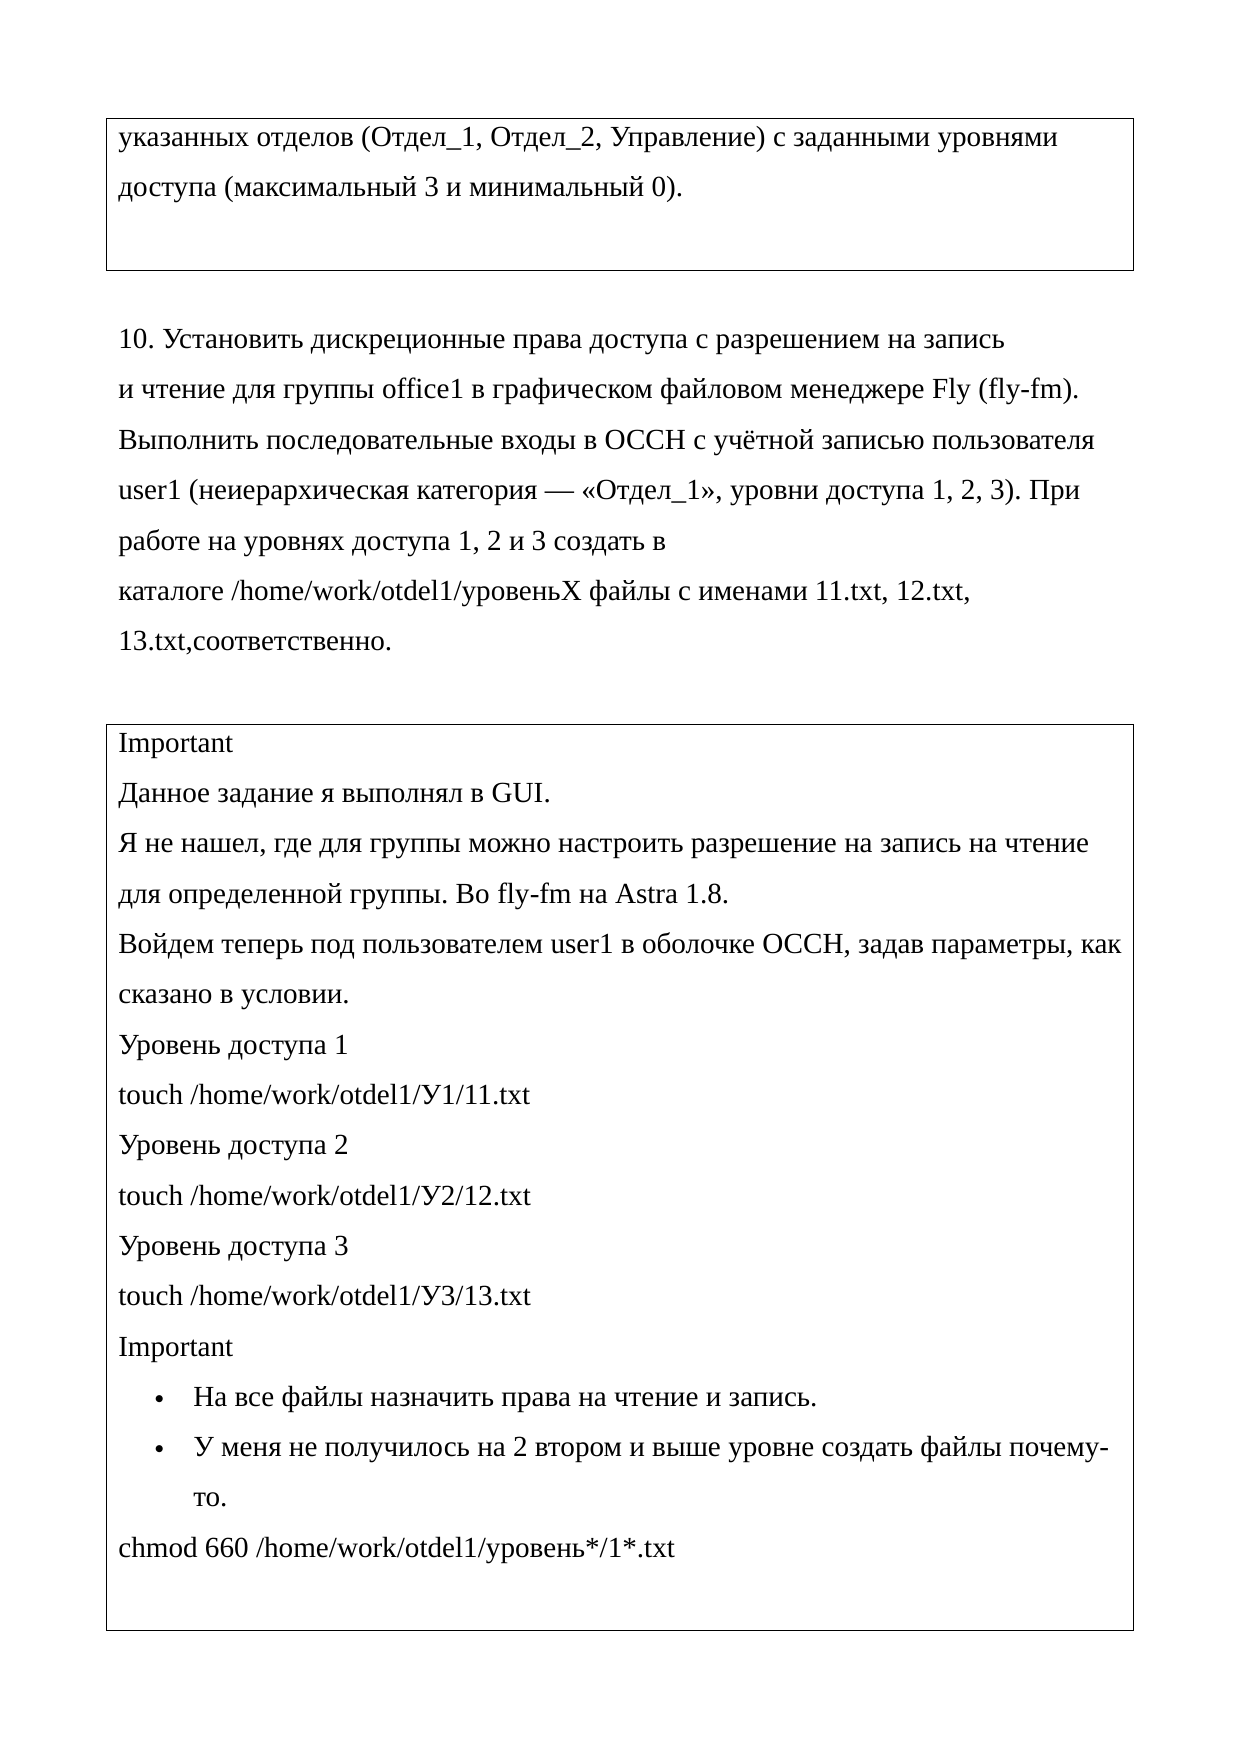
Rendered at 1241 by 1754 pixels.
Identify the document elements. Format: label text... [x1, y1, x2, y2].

text работе на уровнях доступа 1, 2 и 3 создать в каталоге /home/work/otdel1/уровеньX файлы с именами 11.txt, 12.txt, 13.txt,соответственно. [118, 523, 1122, 657]
table_header Important Данное задание я выполнял в GUI. Я не нашел, где для группы можно настроить разрешение на запись на чтение для определенной группы. Во fly-fm на Astra 1.8. Войдем теперь под пользователем user1 в оболочке ОССН, задав параметры, как сказано в условии. Уровень доступа 1 touch /home/work/otdel1/У1/11.txt Уровень доступа 2 touch /home/work/otdel1/У2/12.txt Уровень доступа 3 touch /home/work/otdel1/У3/13.txt Important На все файлы назначить права на чтение и запись. У меня не получилось на 2 втором и выше уровне создать файлы почему-то. chmod 660 /home/work/otdel1/уровень*/1*.txt [107, 725, 1133, 1630]
text 10. Установить дискреционные права доступа с разрешением на запись [118, 321, 1122, 355]
text user1 (неиерархическая категория — «Отдел_1», уровни доступа 1, 2, 3). При [118, 472, 1122, 506]
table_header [107, 119, 1133, 270]
text Выполнить последовательные входы в ОССН с учётной записью пользователя [118, 422, 1122, 456]
text и чтение для группы office1 в графическом файловом менеджере Fly (fly-fm). [118, 372, 1122, 405]
